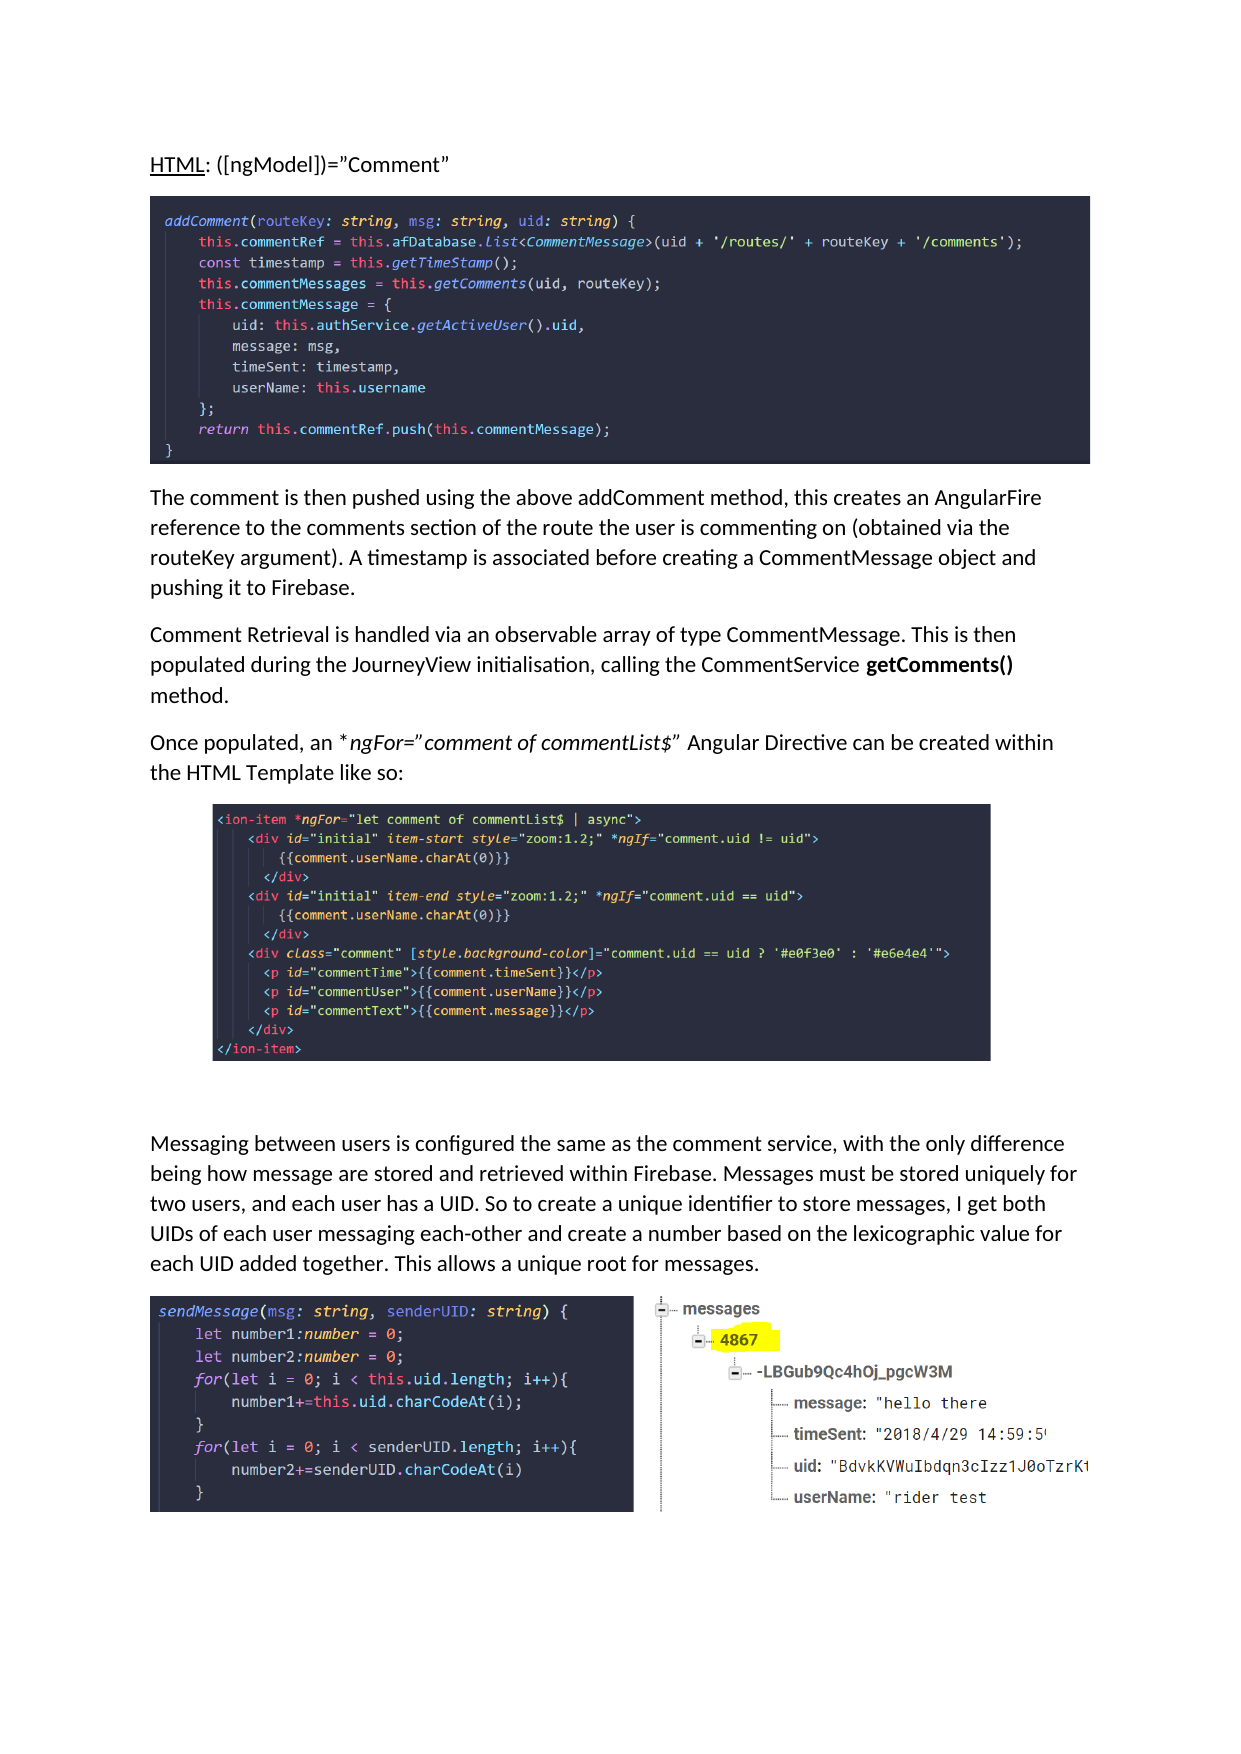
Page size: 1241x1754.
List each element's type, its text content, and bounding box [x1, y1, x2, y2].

text Comment Retrieval is handled via an observable array of type CommentMessage. This is then populated during the JourneyView initialisation, calling the CommentService getComments() method. [150, 620, 1090, 709]
text Messaging between users is configured the same as the comment service, with the only difference being how message are stored and retrieved within Firebase. Messages must be stored uniquely for two users, and each user has a UID. So to create a unique identifier to store messages, I get both UIDs of each user messaging each-other and create a number based on the lexicographic value for each UID added together. This allows a unique root for messages. [150, 1129, 1090, 1278]
text HTML: ([ngModel])=”Comment” [150, 150, 1090, 178]
text Once populated, an *ngFor=”comment of commentList$” Angular Directive can be created within the HTML Template like so: [150, 728, 1090, 786]
picture [150, 1296, 634, 1512]
text The comment is then pushed using the above addComment method, this creates an AngularFire reference to the comments section of the route the user is commenting on (obtained via the routeKey argument). A timestamp is associated before creating a CommentMessage object and pushing it to Firebase. [150, 483, 1090, 602]
picture [150, 196, 1091, 464]
picture [646, 1296, 1097, 1512]
picture [212, 804, 991, 1061]
